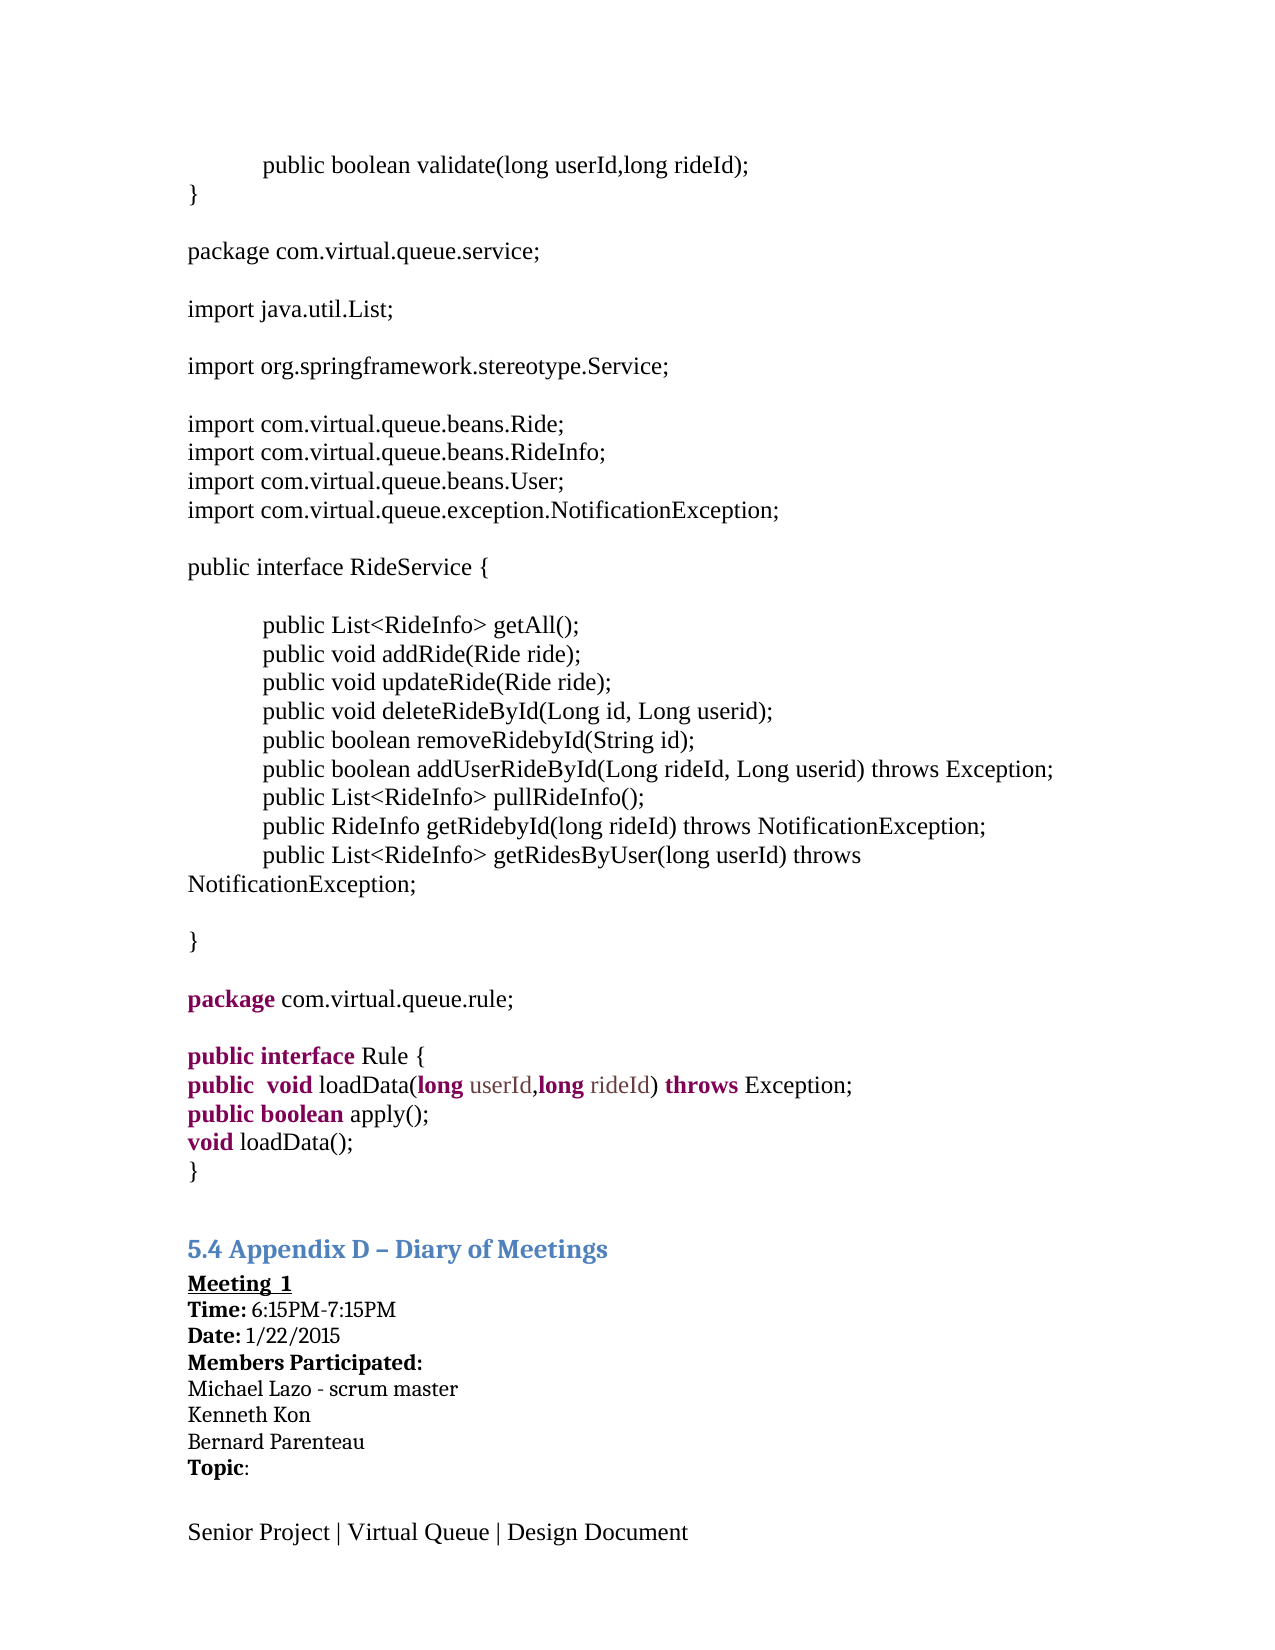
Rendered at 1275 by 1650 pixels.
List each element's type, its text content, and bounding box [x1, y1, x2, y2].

text public interface Rule { [187, 1041, 1087, 1070]
text import com.virtual.queue.exception.NotificationException; [187, 495, 1087, 524]
text Kenneth Kon [187, 1402, 1087, 1428]
text public void loadData(long userId,long rideId) throws Exception; [187, 1070, 1087, 1099]
text public boolean apply(); [187, 1099, 1087, 1127]
text import java.util.List; [187, 294, 1087, 322]
text import com.virtual.queue.beans.RideInfo; [187, 437, 1087, 466]
text public interface RideService { [187, 552, 1087, 581]
text public List<RideInfo> getRidesByUser(long userId) throws NotificationException; [187, 840, 1087, 897]
text Bernard Parenteau [187, 1428, 1087, 1455]
text public void deleteRideById(Long id, Long userid); [187, 696, 1087, 725]
text package com.virtual.queue.service; [187, 236, 1087, 265]
text Date: 1/22/2015 [187, 1323, 1087, 1349]
text Time: 6:15PM-7:15PM [187, 1297, 1087, 1323]
text Meeting 1 [187, 1270, 1087, 1297]
text public boolean validate(long userId,long rideId); [187, 150, 1087, 179]
text Members Participated: [187, 1349, 1087, 1376]
text public List<RideInfo> getAll(); [187, 610, 1087, 639]
text void loadData(); [187, 1127, 1087, 1156]
text } [187, 1156, 1087, 1185]
text Topic: [187, 1455, 1087, 1481]
text public boolean addUserRideById(Long rideId, Long userid) throws Exception; [187, 754, 1087, 782]
text public void addRide(Ride ride); [187, 639, 1087, 667]
text public List<RideInfo> pullRideInfo(); [187, 782, 1087, 811]
subtitle 5.4 Appendix D – Diary of Meetings [187, 1234, 1087, 1266]
text } [187, 926, 1087, 955]
text import com.virtual.queue.beans.Ride; [187, 409, 1087, 437]
text import com.virtual.queue.beans.User; [187, 466, 1087, 495]
text public RideInfo getRidebyId(long rideId) throws NotificationException; [187, 811, 1087, 840]
text Michael Lazo - scrum master [187, 1376, 1087, 1402]
text public boolean removeRidebyId(String id); [187, 725, 1087, 754]
text public void updateRide(Ride ride); [187, 667, 1087, 696]
text import org.springframework.stereotype.Service; [187, 351, 1087, 380]
text package com.virtual.queue.rule; [187, 984, 1087, 1012]
text } [187, 179, 1087, 207]
